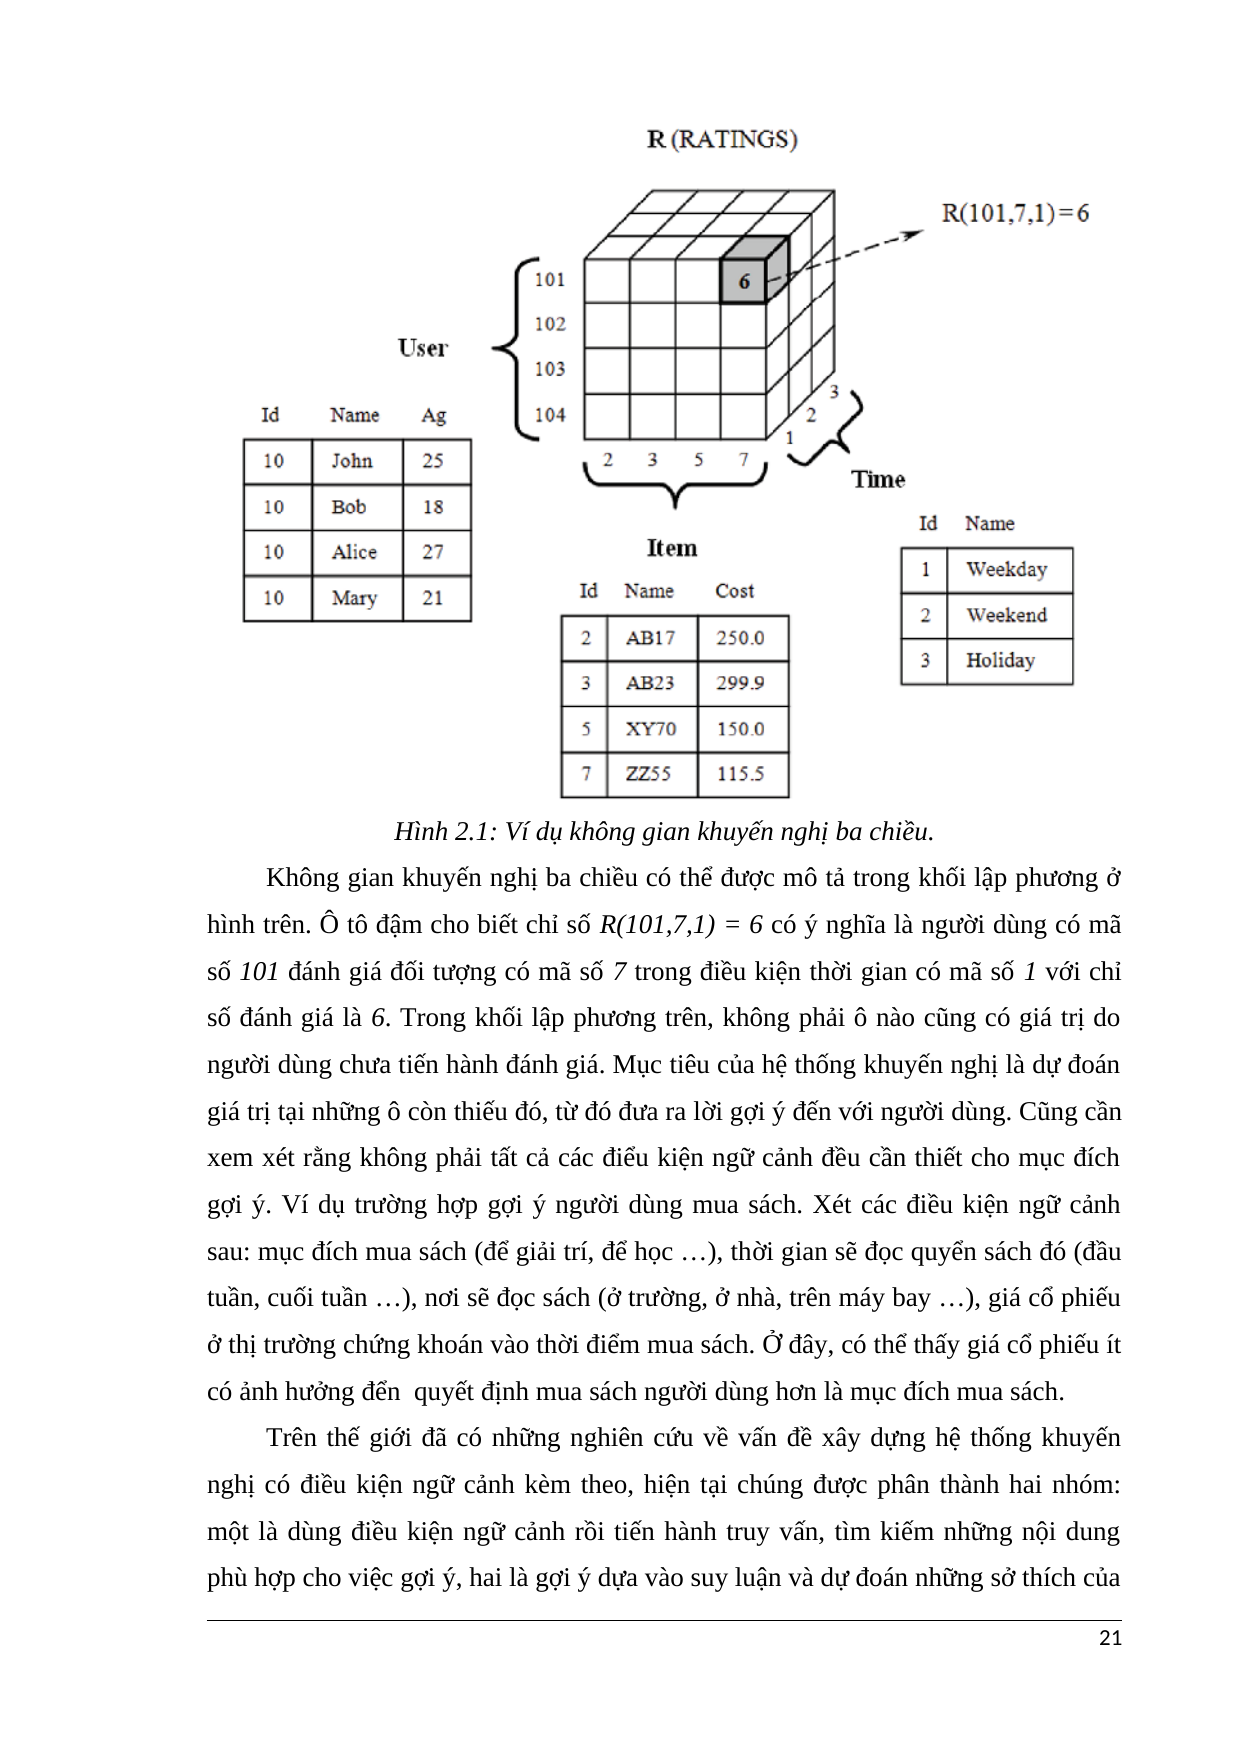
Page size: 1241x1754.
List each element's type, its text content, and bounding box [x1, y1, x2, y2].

text Không gian khuyến nghị ba chiều có thể được mô tả trong khối lập phương ở hình trên. Ô tô đậm cho biết chỉ số R(101,7,1) = 6 có ý nghĩa là người dùng có mã số 101 đánh giá đối tượng có mã số 7 trong điều kiện thời gian có mã số 1 với chỉ số đánh giá là 6. Trong khối lập phương trên, không phải ô nào cũng có giá trị do người dùng chưa tiến hành đánh giá. Mục tiêu của hệ thống khuyến nghị là dự đoán giá trị tại những ô còn thiếu đó, từ đó đưa ra lời gợi ý đến với người dùng. Cũng cần xem xét rằng không phải tất cả các điểu kiện ngữ cảnh đều cần thiết cho mục đích gợi ý. Ví dụ trường hợp gợi ý người dùng mua sách. Xét các điều kiện ngữ cảnh sau: mục đích mua sách (để giải trí, để học …), thời gian sẽ đọc quyển sách đó (đầu tuần, cuối tuần …), nơi sẽ đọc sách (ở trường, ở nhà, trên máy bay …), giá cổ phiếu ở thị trường chứng khoán vào thời điểm mua sách. Ở đây, có thể thấy giá cổ phiếu ít có ảnh hưởng đển quyết định mua sách người dùng hơn là mục đích mua sách. [207, 861, 1122, 1406]
picture [213, 118, 1116, 801]
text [207, 1421, 1122, 1592]
text Hình 2.1: Ví dụ không gian khuyến nghị ba chiều. [207, 815, 1122, 846]
